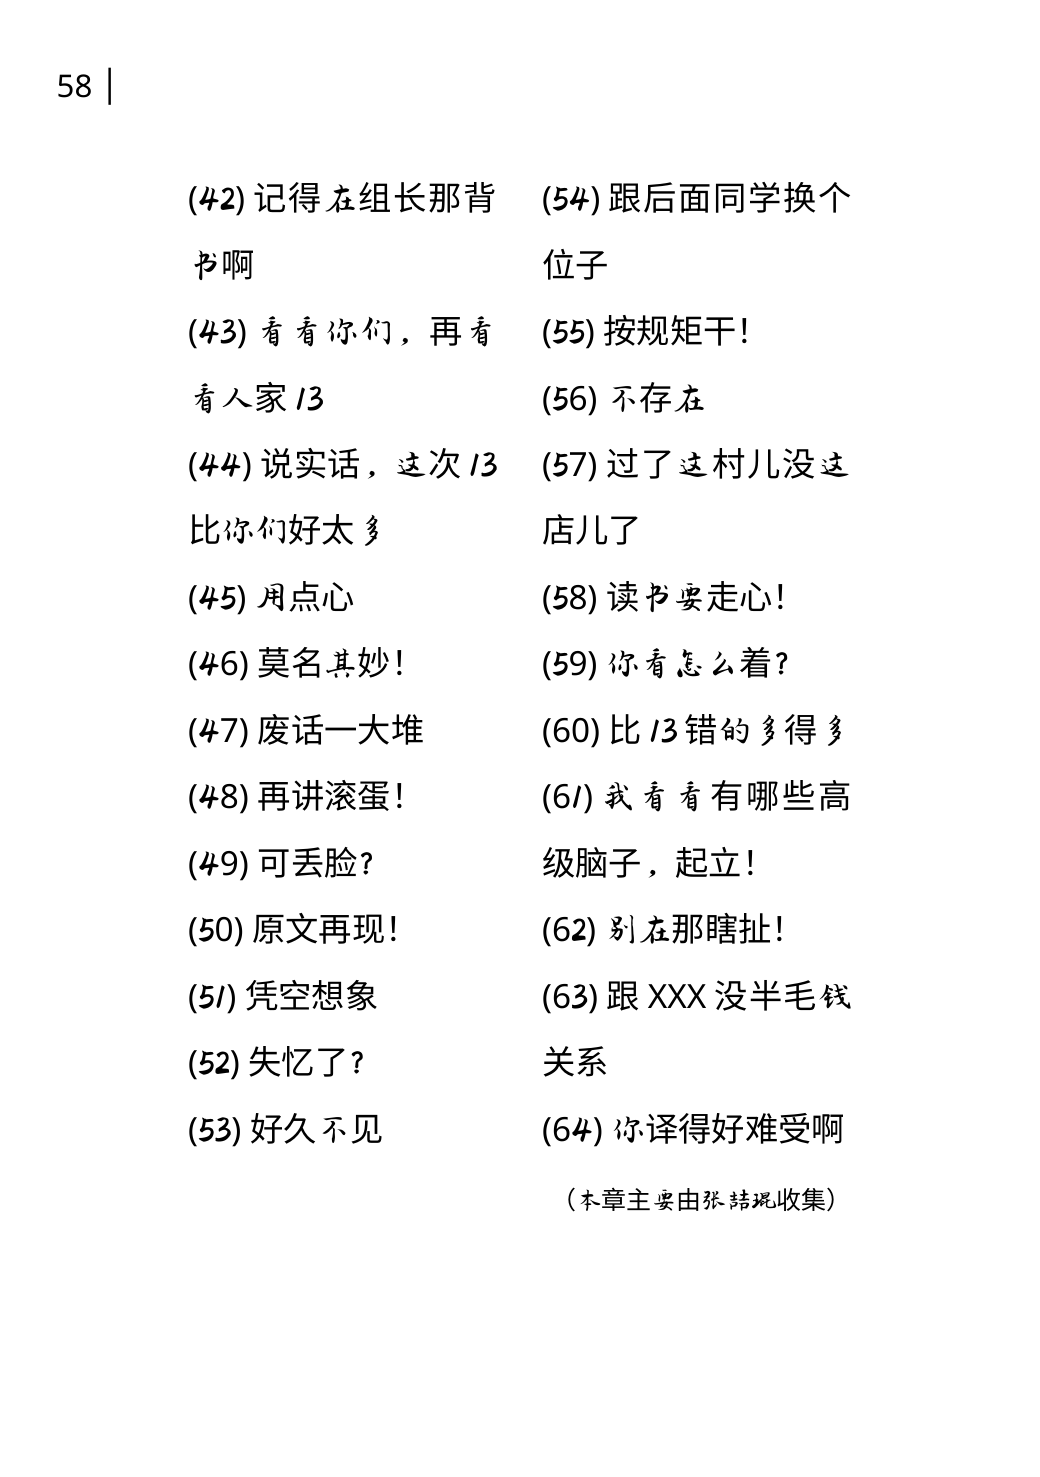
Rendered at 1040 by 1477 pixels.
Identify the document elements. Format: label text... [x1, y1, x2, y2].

text （本章主要由张喆琨收集） [188, 1184, 852, 1217]
list 说实话，这次13比你们好太多 [188, 432, 497, 565]
list 跟XXX没半毛钱关系 [542, 964, 852, 1097]
list 失忆了？ [188, 1030, 497, 1097]
list 再讲滚蛋！ [188, 764, 497, 831]
list 比13错的多得多 [542, 698, 852, 764]
list 你译得好难受啊 [542, 1097, 852, 1163]
list 废话一大堆 [188, 698, 497, 764]
list 原文再现！ [188, 897, 497, 964]
list 凭空想象 [188, 964, 497, 1030]
list 别在那瞎扯！ [542, 897, 852, 964]
list 用点心 [188, 565, 497, 632]
list 你看怎么着？ [542, 632, 852, 698]
list 记得在组长那背书啊 [188, 166, 497, 299]
list 按规矩干！ [542, 299, 852, 366]
list 看看你们，再看看人家13 [188, 299, 497, 432]
list 好久不见 [188, 1097, 497, 1163]
list 我看看有哪些高级脑子，起立！ [542, 764, 852, 897]
list 读书要走心！ [542, 565, 852, 632]
list 可丢脸？ [188, 831, 497, 897]
list 跟后面同学换个位子 [542, 166, 852, 299]
list 过了这村儿没这店儿了 [542, 432, 852, 565]
list 莫名其妙！ [188, 632, 497, 698]
list 不存在 [542, 366, 852, 432]
